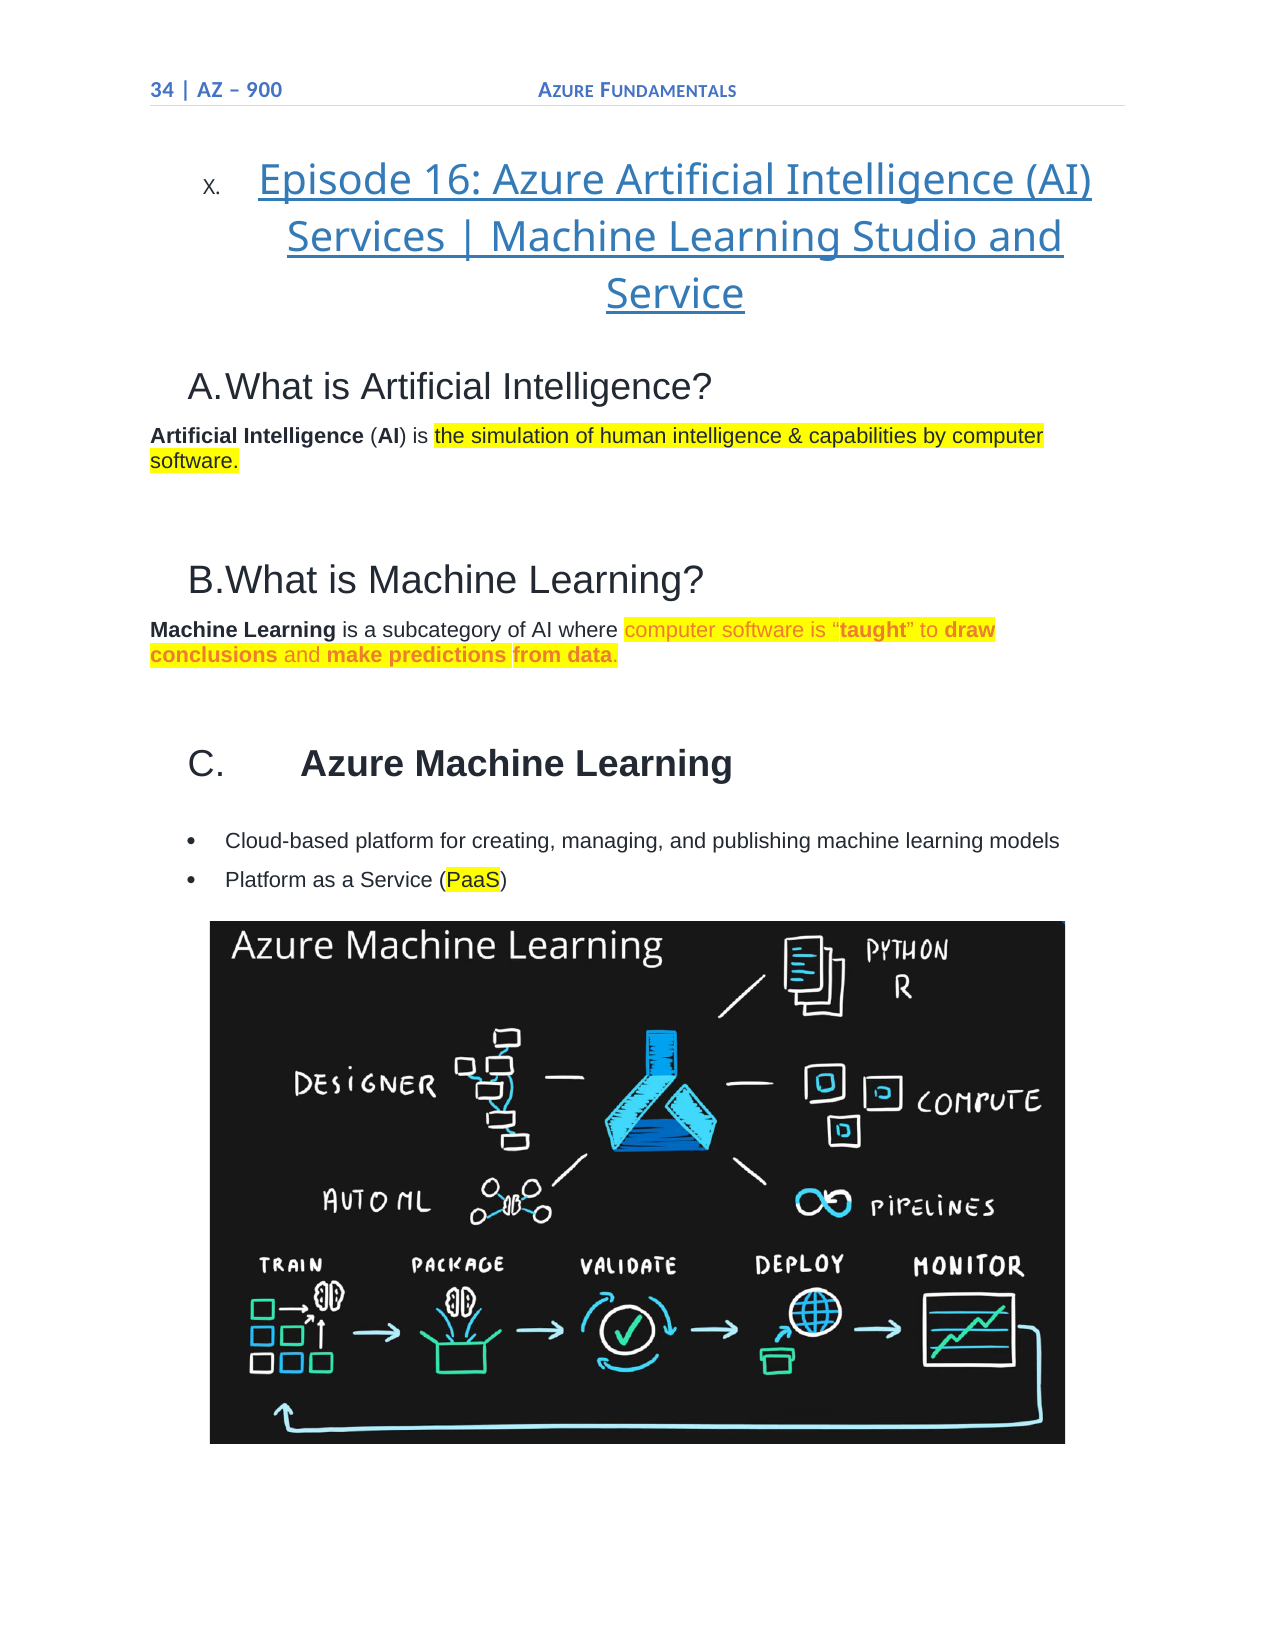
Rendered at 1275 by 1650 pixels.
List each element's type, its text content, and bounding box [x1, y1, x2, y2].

subtitle What is Artificial Intelligence? [187, 352, 1125, 407]
list Episode 16: Azure Artificial Intelligence (AI) Services | Machine Learning Studio and Service [187, 150, 1125, 320]
subtitle Azure Machine Learning [187, 699, 1125, 784]
list Platform as a Service (PaaS) [187, 853, 1125, 892]
subtitle What is Machine Learning? [187, 546, 1125, 602]
list Cloud-based platform for creating, managing, and publishing machine learning models [187, 813, 1125, 853]
text Artificial Intelligence (AI) is the simulation of human intelligence & capabilities by computer software. [150, 423, 1125, 473]
text Machine Learning is a subcategory of AI where computer software is “taught” to draw conclusions and make predictions from data. [150, 617, 1125, 668]
picture [209, 921, 1066, 1444]
